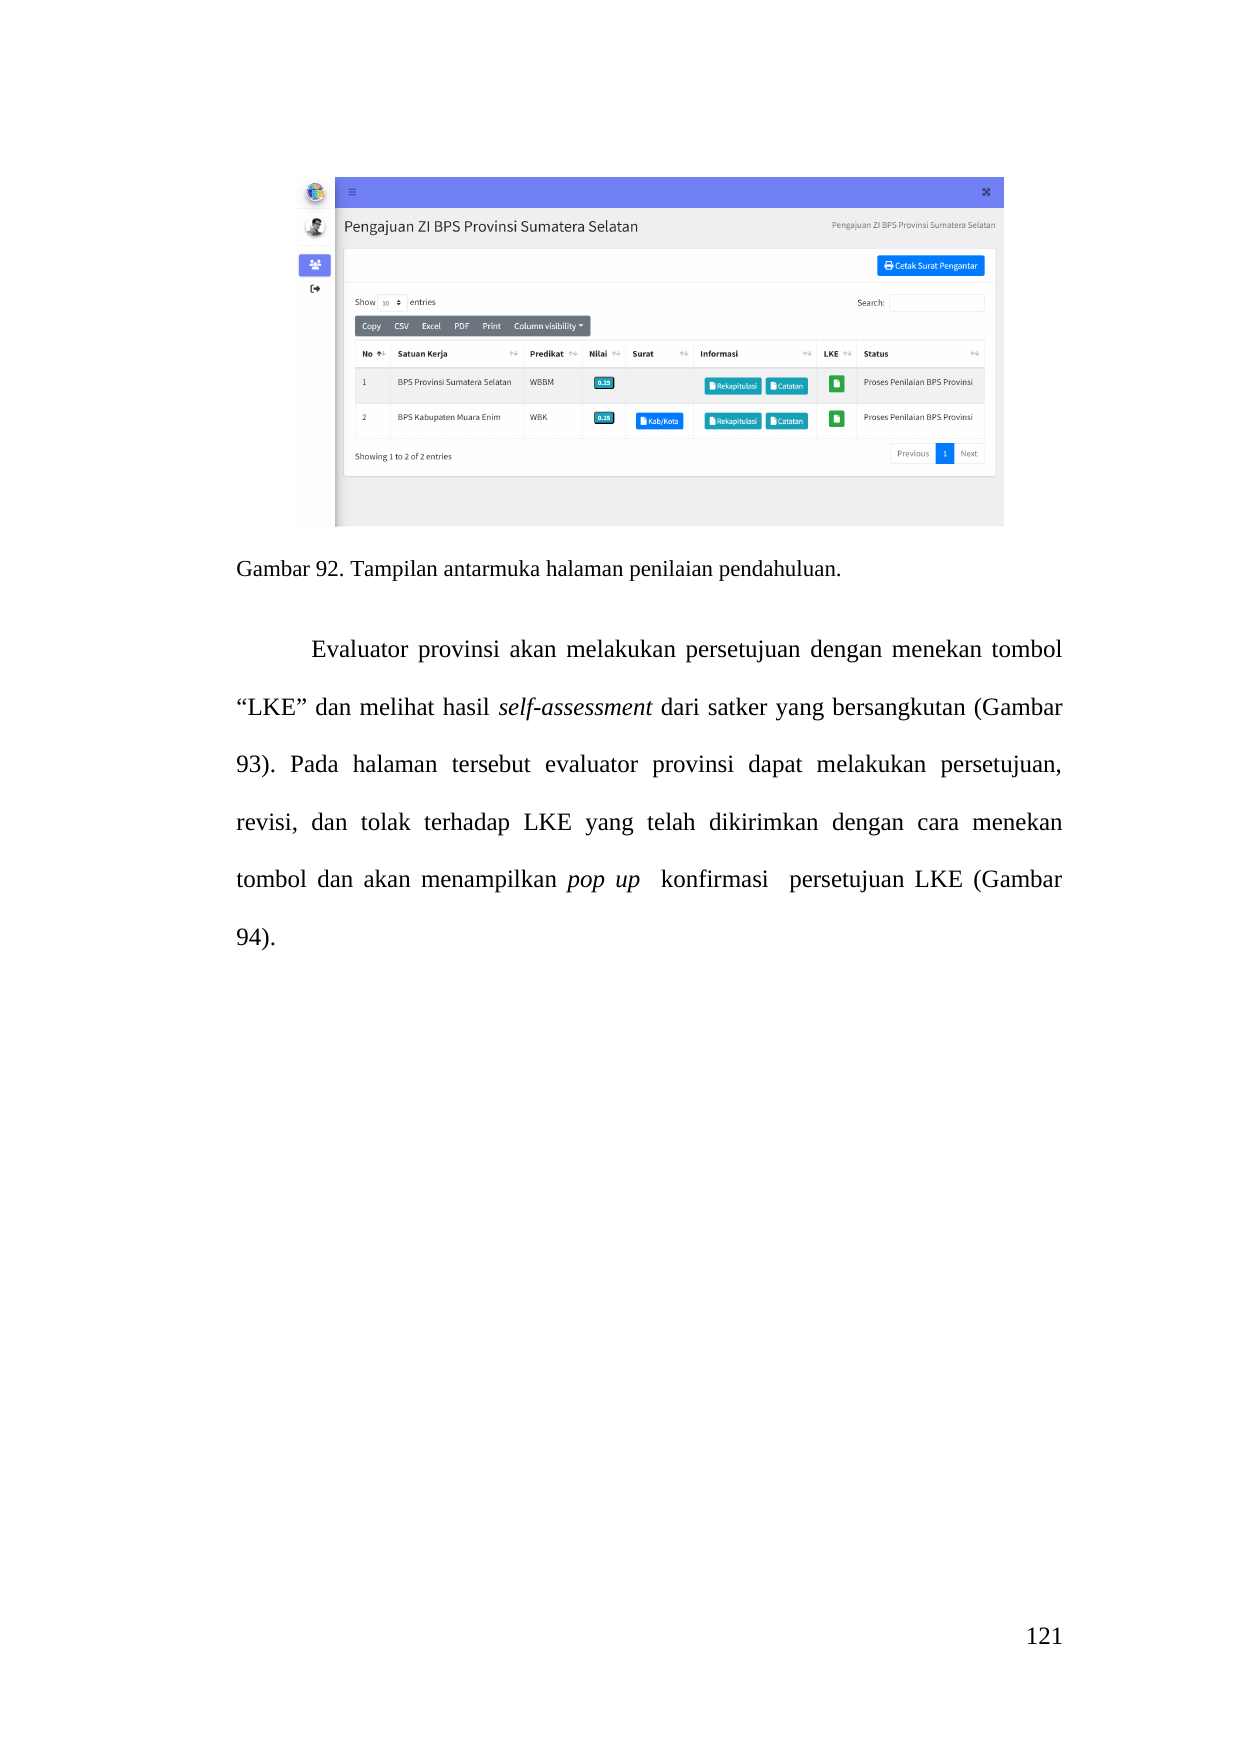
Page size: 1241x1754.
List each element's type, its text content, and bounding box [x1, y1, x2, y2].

text Gambar 92. Tampilan antarmuka halaman penilaian pendahuluan. [236, 555, 1063, 581]
picture [295, 177, 1004, 527]
text Evaluator provinsi akan melakukan persetujuan dengan menekan tombol “LKE” dan melihat hasil self-assessment dari satker yang bersangkutan (Gambar 93). Pada halaman tersebut evaluator provinsi dapat melakukan persetujuan, revisi, dan tolak terhadap LKE yang telah dikirimkan dengan cara menekan tombol dan akan menampilkan pop up konfirmasi persetujuan LKE (Gambar 94). [236, 634, 1063, 950]
